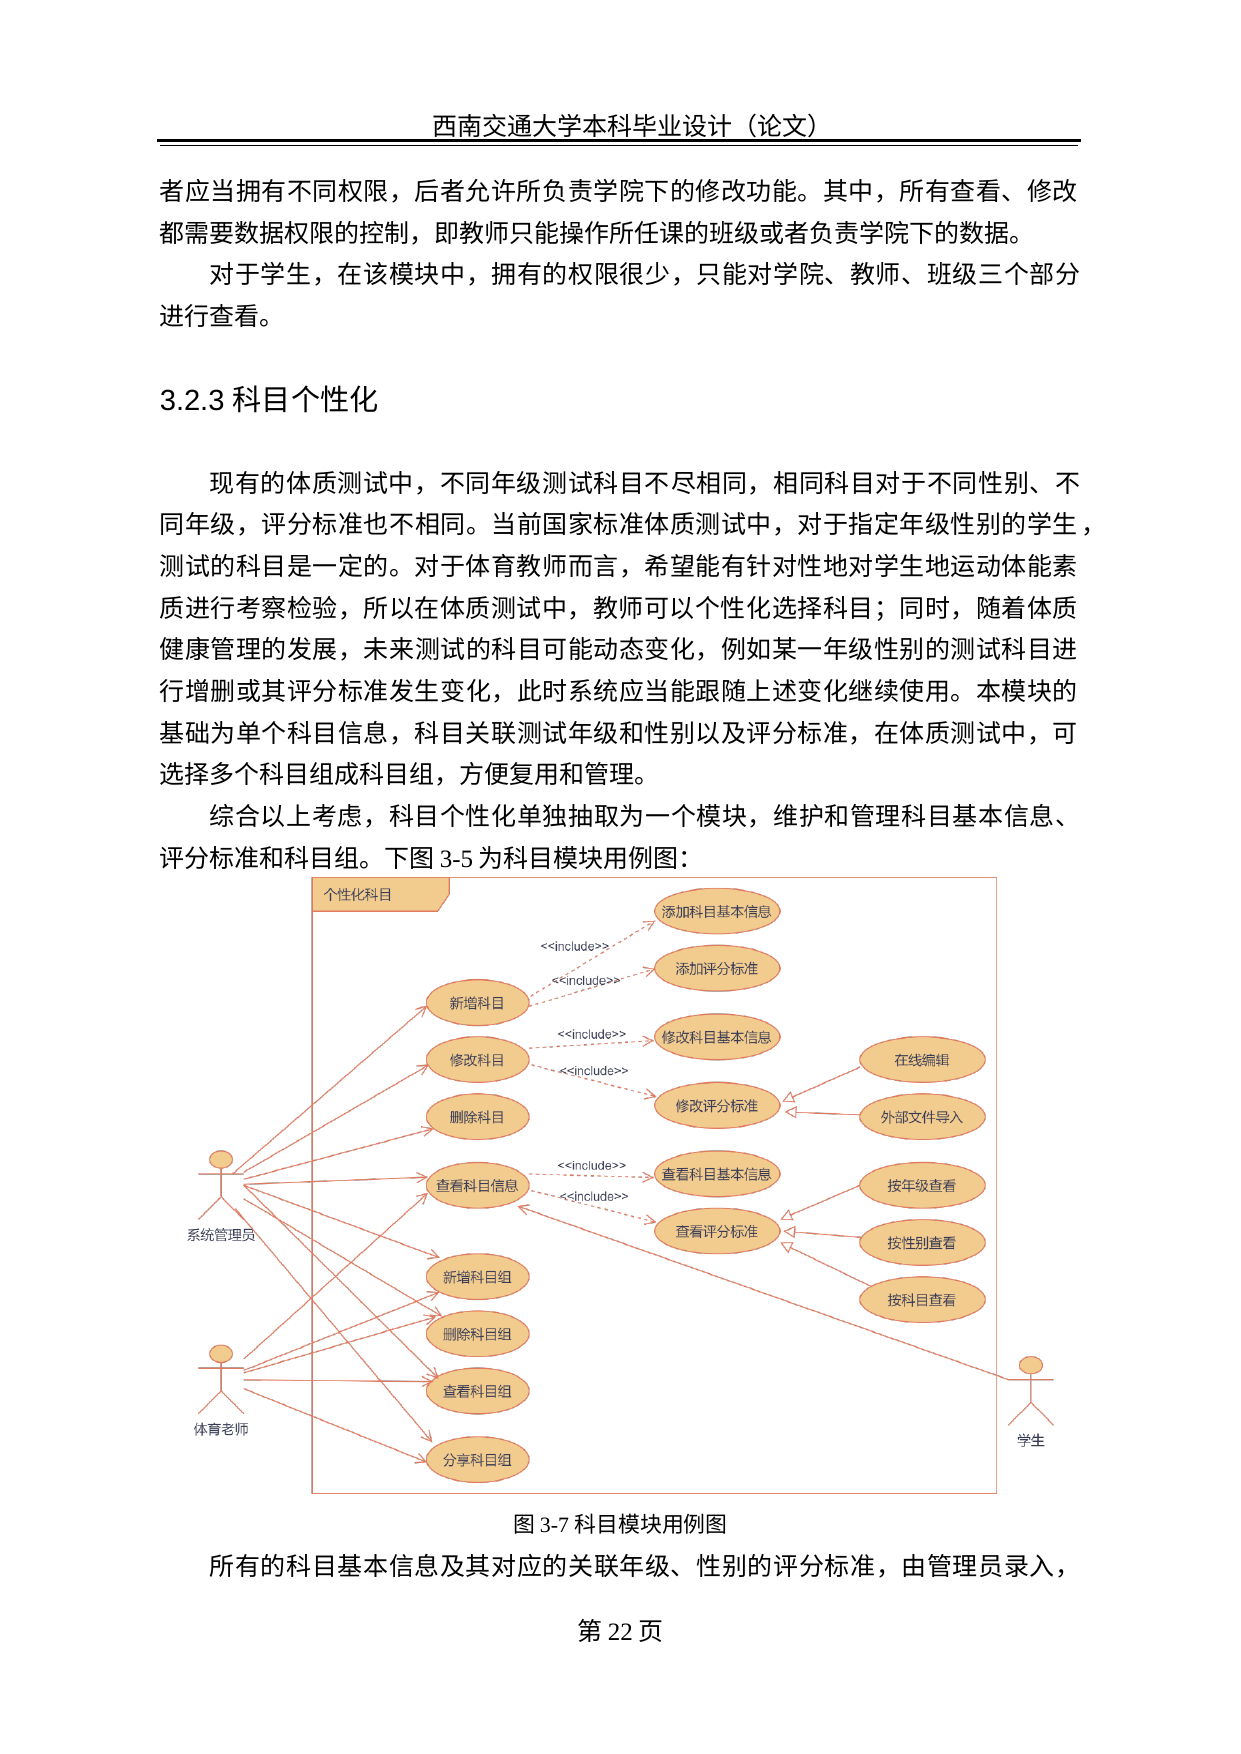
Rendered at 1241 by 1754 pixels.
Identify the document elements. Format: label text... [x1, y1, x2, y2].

picture [186, 877, 1054, 1494]
text 对于学生，在该模块中，拥有的权限很少，只能对学院、教师、班级三个部分进行查看。 [159, 252, 1081, 335]
subtitle 科目个性化 [159, 356, 1081, 439]
text 现有的体质测试中，不同年级测试科目不尽相同，相同科目对于不同性别、不同年级，评分标准也不相同。当前国家标准体质测试中，对于指定年级性别的学生，测试的科目是一定的。对于体育教师而言，希望能有针对性地对学生地运动体能素质进行考察检验，所以在体质测试中，教师可以个性化选择科目；同时，随着体质健康管理的发展，未来测试的科目可能动态变化，例如某一年级性别的测试科目进行增删或其评分标准发生变化，此时系统应当能跟随上述变化继续使用。本模块的基础为单个科目信息，科目关联测试年级和性别以及评分标准，在体质测试中，可选择多个科目组成科目组，方便复用和管理。 [159, 460, 1081, 794]
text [159, 1544, 1081, 1585]
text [159, 169, 1081, 252]
text 综合以上考虑，科目个性化单独抽取为一个模块，维护和管理科目基本信息、评分标准和科目组。下图3-5为科目模块用例图： [159, 794, 1081, 877]
